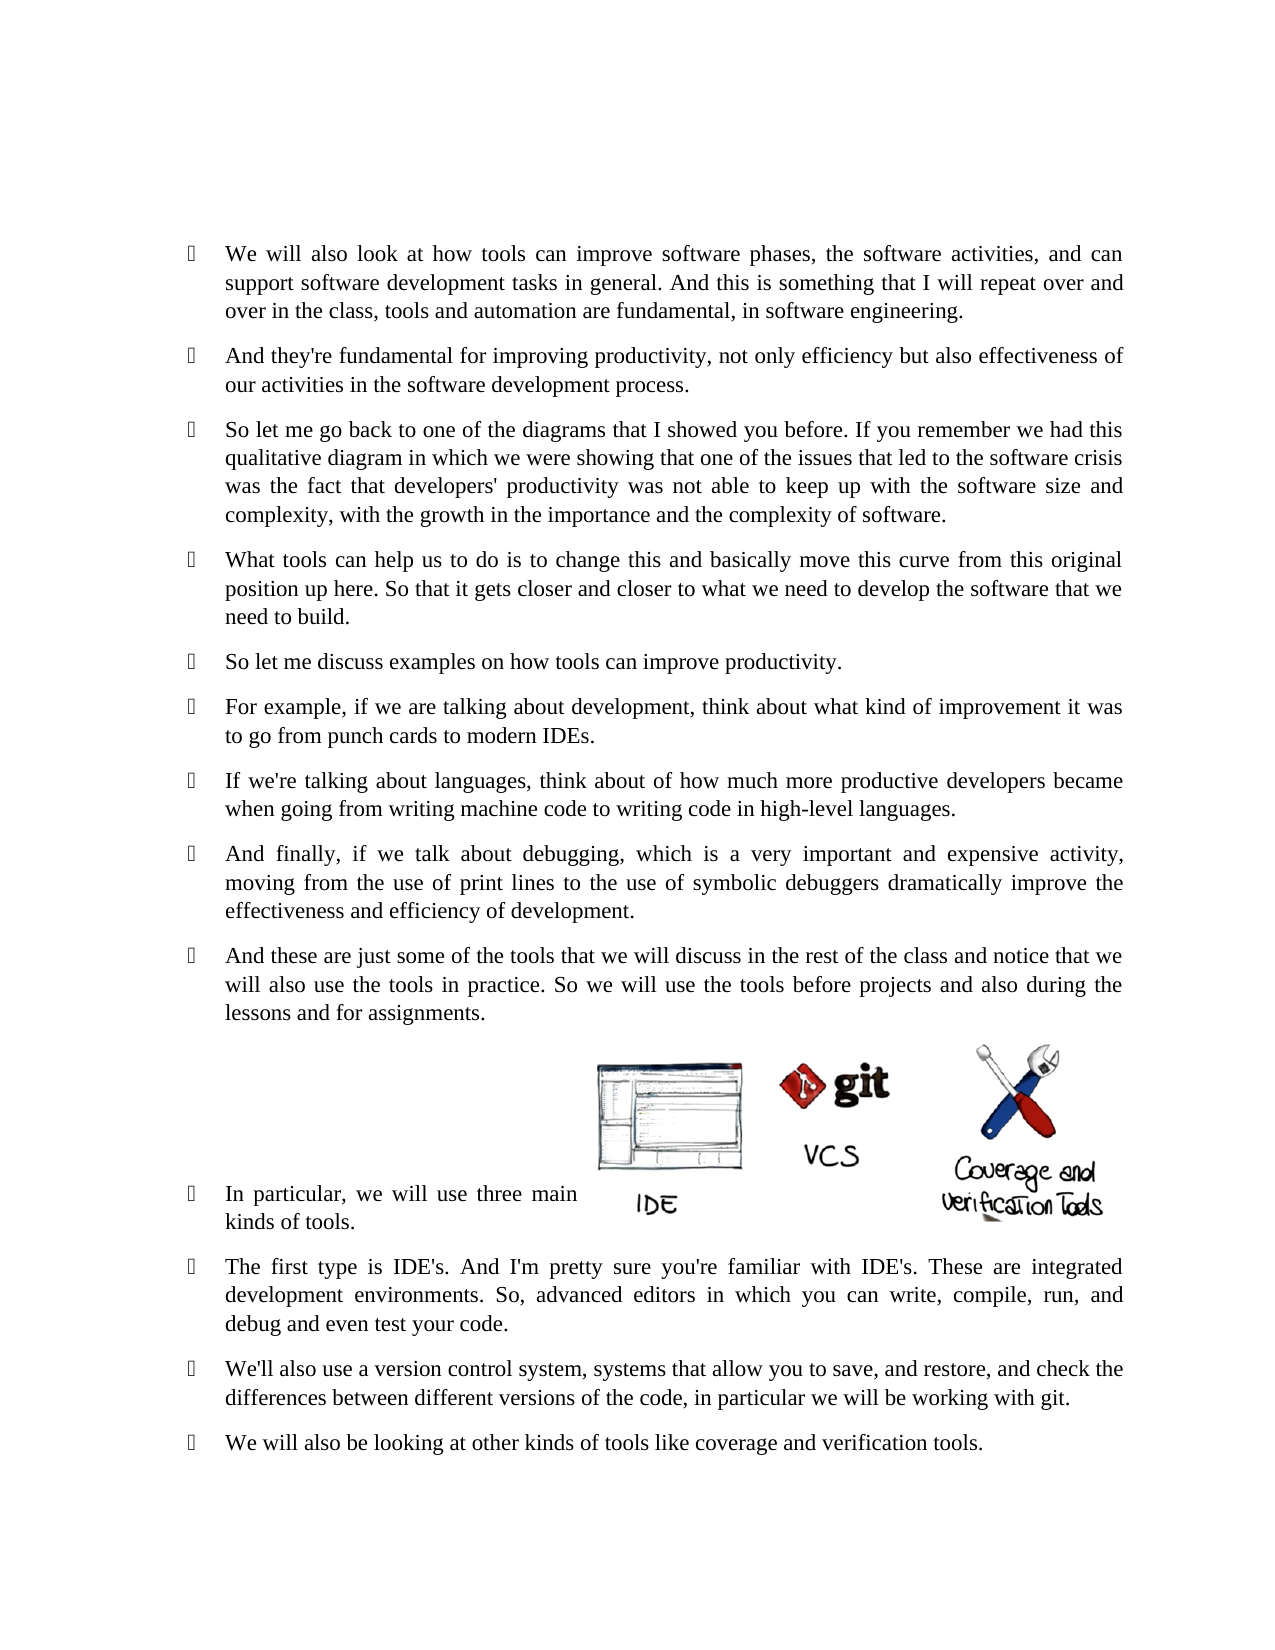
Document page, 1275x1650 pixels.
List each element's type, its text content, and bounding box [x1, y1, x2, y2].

list We'll also use a version control system, systems that allow you to save, and restore, and check the differences between different versions of the code, in particular we will be working with git. [187, 1355, 1125, 1410]
list And they're fundamental for improving productivity, not only efficiency but also effectiveness of our activities in the software development process. [187, 342, 1125, 397]
list The first type is IDE's. And I'm pretty sure you're familiar with IDE's. These are integrated development environments. So, advanced editors in which you can write, compile, run, and debug and even test your code. [187, 1253, 1125, 1336]
list If we're talking about languages, think about of how much more productive developers became when going from writing machine code to writing code in high-level languages. [187, 767, 1125, 822]
list What tools can help us to do is to change this and basically move this curve from this original position up here. So that it gets closer and closer to what we need to develop the software that we need to build. [187, 546, 1125, 629]
list And these are just some of the tools that we will discuss in the rest of the class and notice that we will also use the tools in practice. So we will use the tools before projects and also during the lessons and for assignments. [187, 942, 1125, 1026]
list And finally, if we talk about debugging, which is a very important and expensive activity, moving from the use of print lines to the use of symbolic debuggers dramatically improve the effectiveness and efficiency of development. [187, 840, 1125, 923]
list In particular, we will use three main kinds of tools. [187, 1179, 1125, 1234]
list For example, if we are talking about development, think about what kind of improvement it was to go from punch cards to modern IDEs. [187, 693, 1125, 748]
list So let me go back to one of the diagrams that I showed you before. If you remember we had this qualitative diagram in which we were showing that one of the issues that led to the software crisis was the fact that developers' productivity was not able to keep up with the software size and complexity, with the growth in the importance and the complexity of software. [187, 416, 1125, 527]
list We will also be looking at other kinds of tools like coverage and verification tools. [187, 1429, 1125, 1455]
list We will also look at how tools can improve software phases, the software activities, and can support software development tasks in general. And this is something that I will repeat over and over in the class, tools and automation are fundamental, in software engineering. [187, 240, 1125, 323]
picture [597, 1021, 1114, 1229]
list So let me discuss examples on how tools can improve productivity. [187, 648, 1125, 674]
